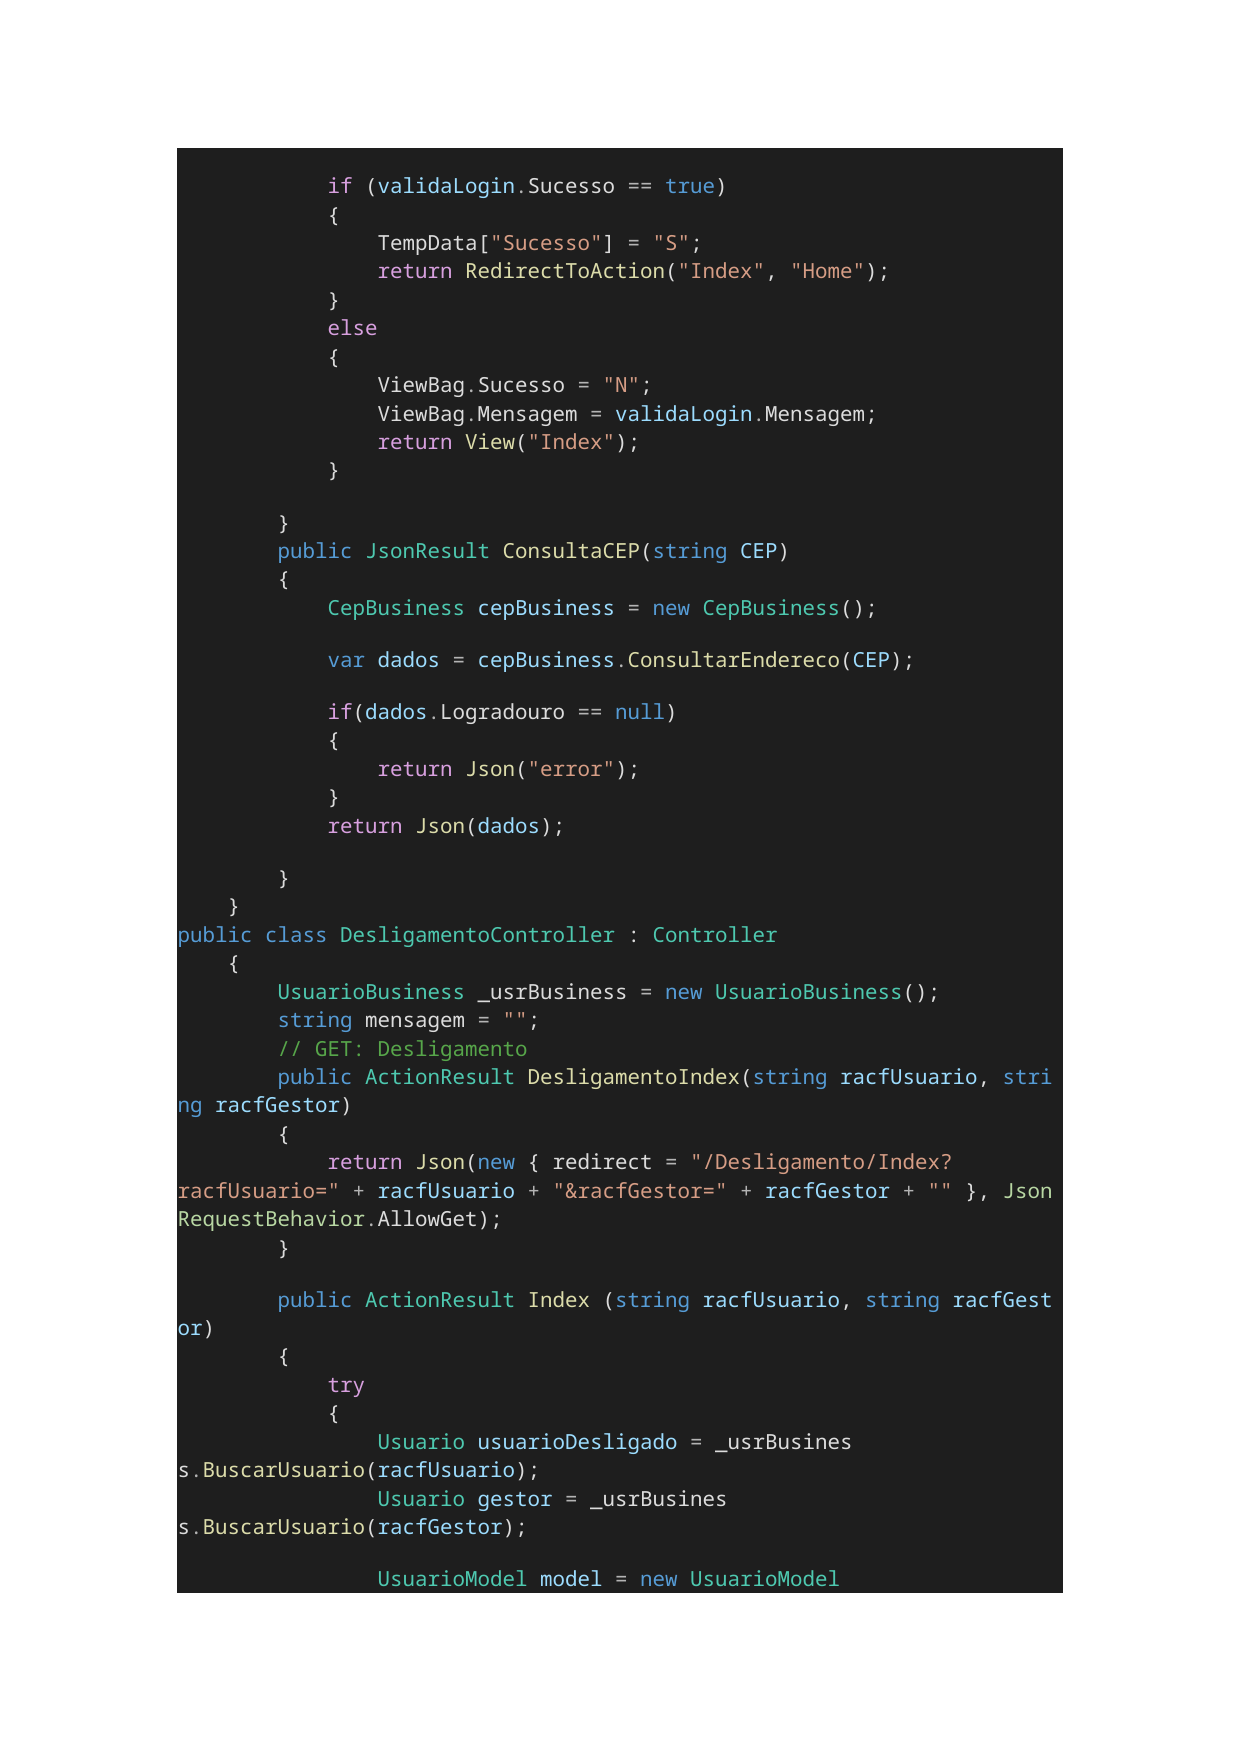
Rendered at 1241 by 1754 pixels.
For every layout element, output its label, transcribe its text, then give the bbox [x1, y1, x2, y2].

text } [177, 456, 1063, 484]
text Usuario usuarioDesligado = _usrBusiness.BuscarUsuario(racfUsuario); [177, 1427, 1063, 1484]
text if (validaLogin.Sucesso == true) [177, 171, 1063, 200]
text try [177, 1370, 1063, 1398]
text UsuarioBusiness _usrBusiness = new UsuarioBusiness(); [177, 977, 1063, 1005]
text return RedirectToAction("Index", "Home"); [177, 257, 1063, 285]
text } [177, 285, 1063, 313]
text string mensagem = ""; [177, 1005, 1063, 1034]
text { [177, 948, 1063, 977]
text ViewBag.Sucesso = "N"; [177, 370, 1063, 399]
text return View("Index"); [177, 427, 1063, 456]
text } [177, 863, 1063, 891]
text return Json(dados); [177, 811, 1063, 839]
text public JsonResult ConsultaCEP(string CEP) [177, 536, 1063, 564]
text public ActionResult Index (string racfUsuario, string racfGestor) [177, 1285, 1063, 1342]
text { [177, 726, 1063, 754]
text } [177, 891, 1063, 920]
text { [177, 1342, 1063, 1370]
text var dados = cepBusiness.ConsultarEndereco(CEP); [177, 645, 1063, 673]
text UsuarioModel model = new UsuarioModel [177, 1564, 1063, 1593]
text if(dados.Logradouro == null) [177, 697, 1063, 726]
text } [177, 1233, 1063, 1261]
text TempData["Sucesso"] = "S"; [177, 228, 1063, 257]
text return Json(new { redirect = "/Desligamento/Index?racfUsuario=" + racfUsuario + "&racfGestor=" + racfGestor + "" }, JsonRequestBehavior.AllowGet); [177, 1147, 1063, 1233]
text ViewBag.Mensagem = validaLogin.Mensagem; [177, 399, 1063, 427]
text CepBusiness cepBusiness = new CepBusiness(); [177, 593, 1063, 621]
text { [177, 1119, 1063, 1147]
text { [177, 564, 1063, 593]
text { [177, 342, 1063, 370]
text Usuario gestor = _usrBusiness.BuscarUsuario(racfGestor); [177, 1484, 1063, 1541]
text { [177, 200, 1063, 228]
text } [177, 782, 1063, 811]
text else [177, 313, 1063, 342]
text return Json("error"); [177, 754, 1063, 782]
text { [177, 1398, 1063, 1427]
text public ActionResult DesligamentoIndex(string racfUsuario, string racfGestor) [177, 1062, 1063, 1119]
text } [177, 508, 1063, 536]
text public class DesligamentoController : Controller [177, 920, 1063, 948]
text // GET: Desligamento [177, 1034, 1063, 1062]
